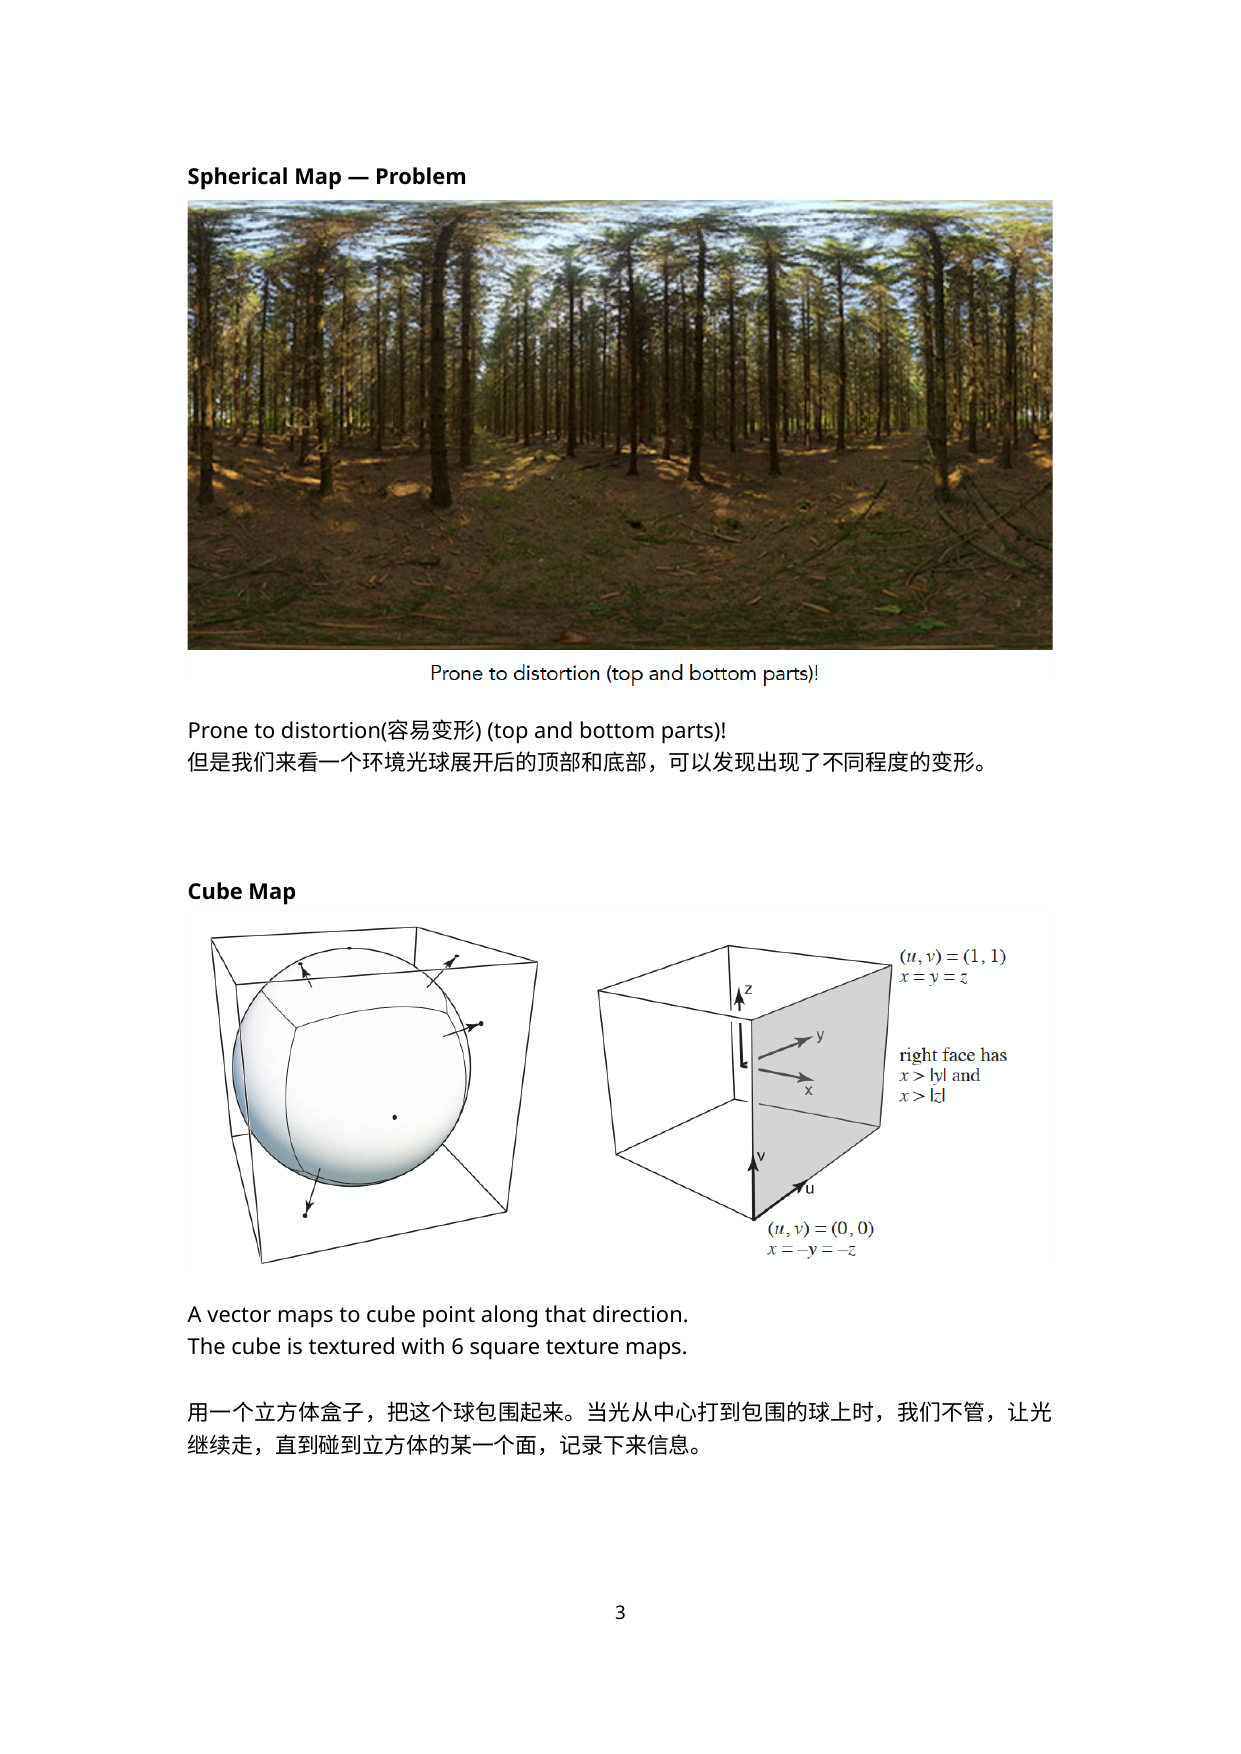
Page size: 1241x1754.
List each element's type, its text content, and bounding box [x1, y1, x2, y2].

text Prone to distortion(容易变形) (top and bottom parts)! [187, 712, 1053, 745]
text The cube is textured with 6 square texture maps. [187, 1330, 1053, 1362]
picture [187, 907, 1053, 1271]
text 但是我们来看一个环境光球展开后的顶部和底部，可以发现出现了不同程度的变形。 [187, 745, 1053, 777]
subtitle Cube Map [187, 875, 1053, 907]
subtitle Spherical Map — Problem [187, 160, 1053, 192]
text 用一个立方体盒子，把这个球包围起来。当光从中心打到包围的球上时，我们不管，让光继续走，直到碰到立方体的某一个面，记录下来信息。 [187, 1395, 1053, 1460]
picture [187, 192, 1053, 686]
text A vector maps to cube point along that direction. [187, 1297, 1053, 1330]
